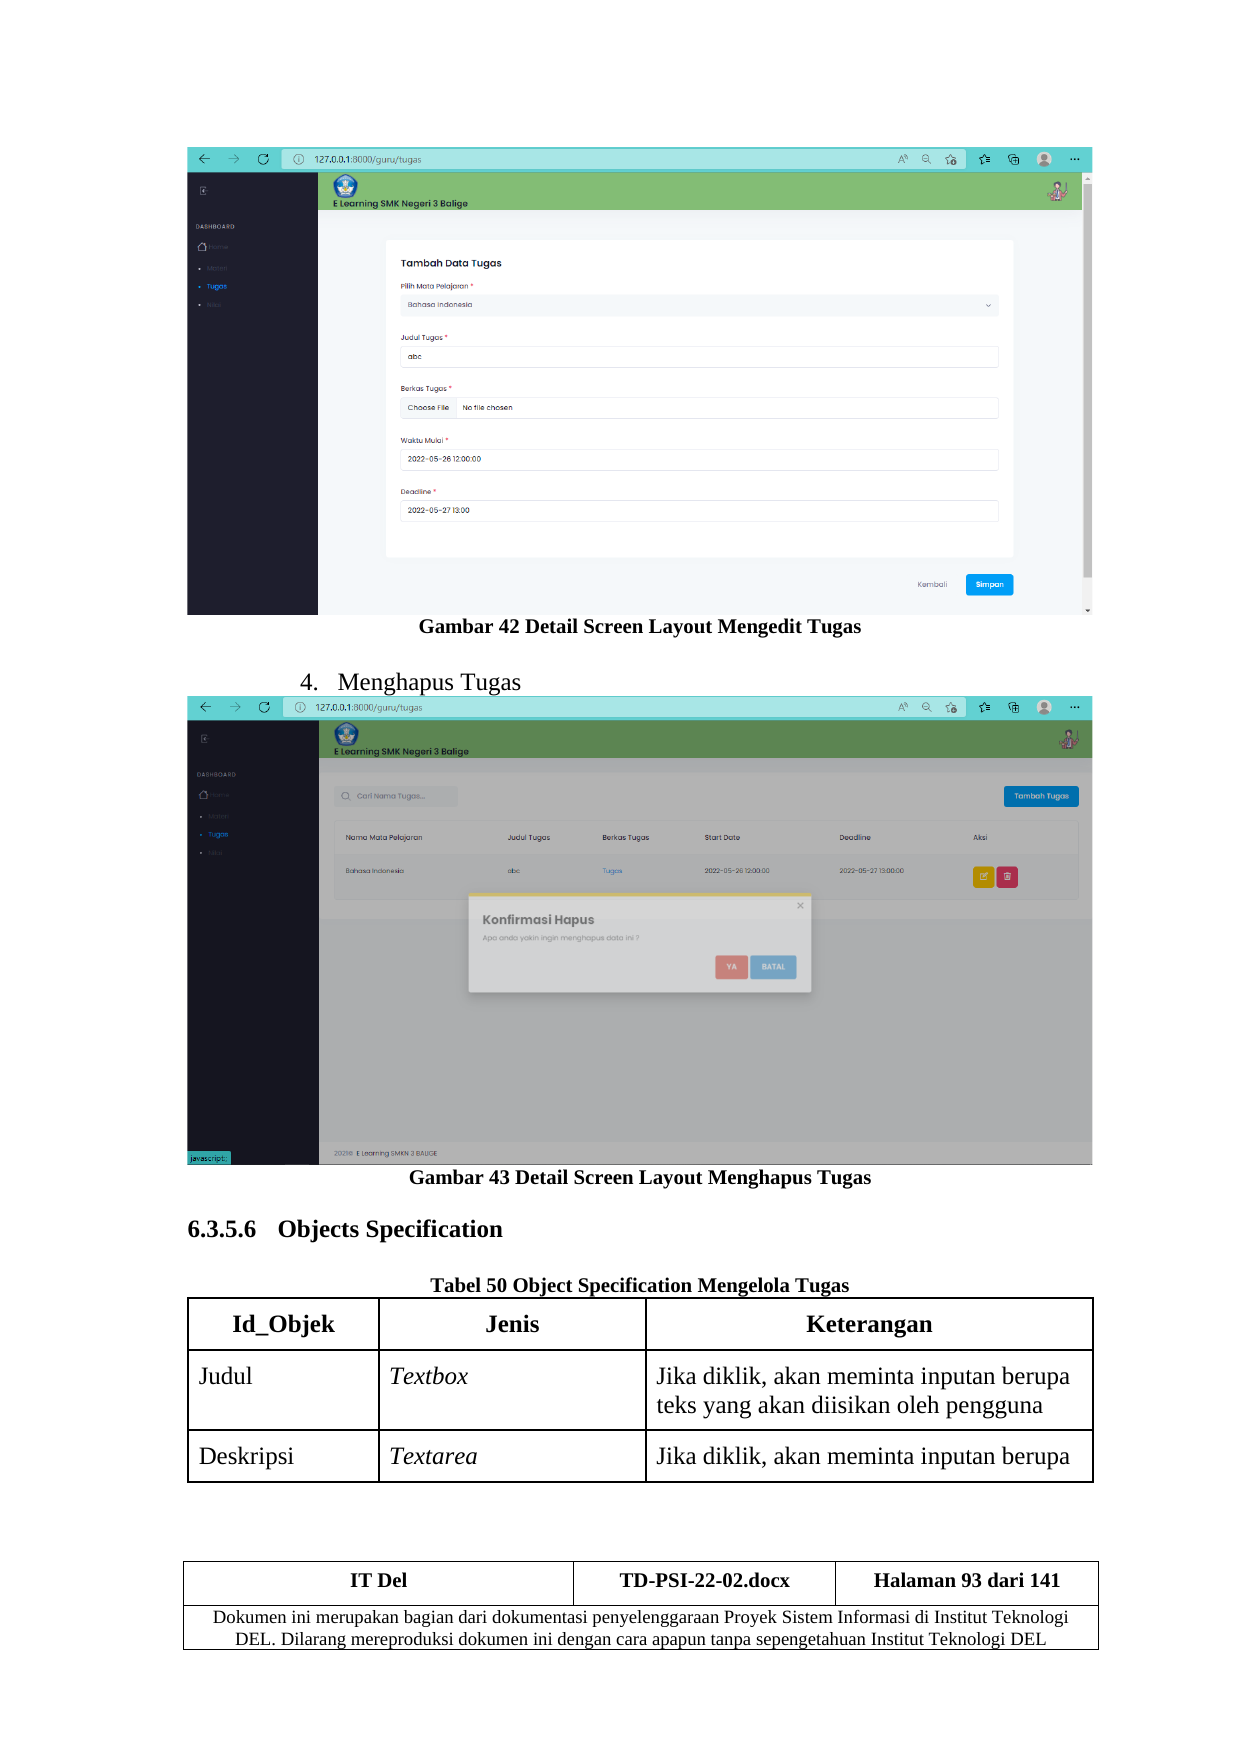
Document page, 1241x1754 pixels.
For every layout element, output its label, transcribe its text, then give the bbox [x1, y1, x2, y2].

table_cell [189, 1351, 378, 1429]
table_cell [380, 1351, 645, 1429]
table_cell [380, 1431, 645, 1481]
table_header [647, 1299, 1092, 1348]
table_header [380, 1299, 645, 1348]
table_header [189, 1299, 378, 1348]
list Menghapus Tugas [300, 667, 1092, 696]
picture [187, 696, 1093, 1165]
text Gambar 43 Detail Screen Layout Menghapus Tugas [187, 1165, 1092, 1189]
text Gambar 42 Detail Screen Layout Mengedit Tugas [187, 615, 1092, 638]
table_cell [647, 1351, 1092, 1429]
text Tabel 50 Object Specification Mengelola Tugas [187, 1273, 1092, 1297]
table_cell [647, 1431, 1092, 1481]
picture [187, 147, 1093, 615]
subtitle Objects Specification [187, 1214, 1092, 1242]
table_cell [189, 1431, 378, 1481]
